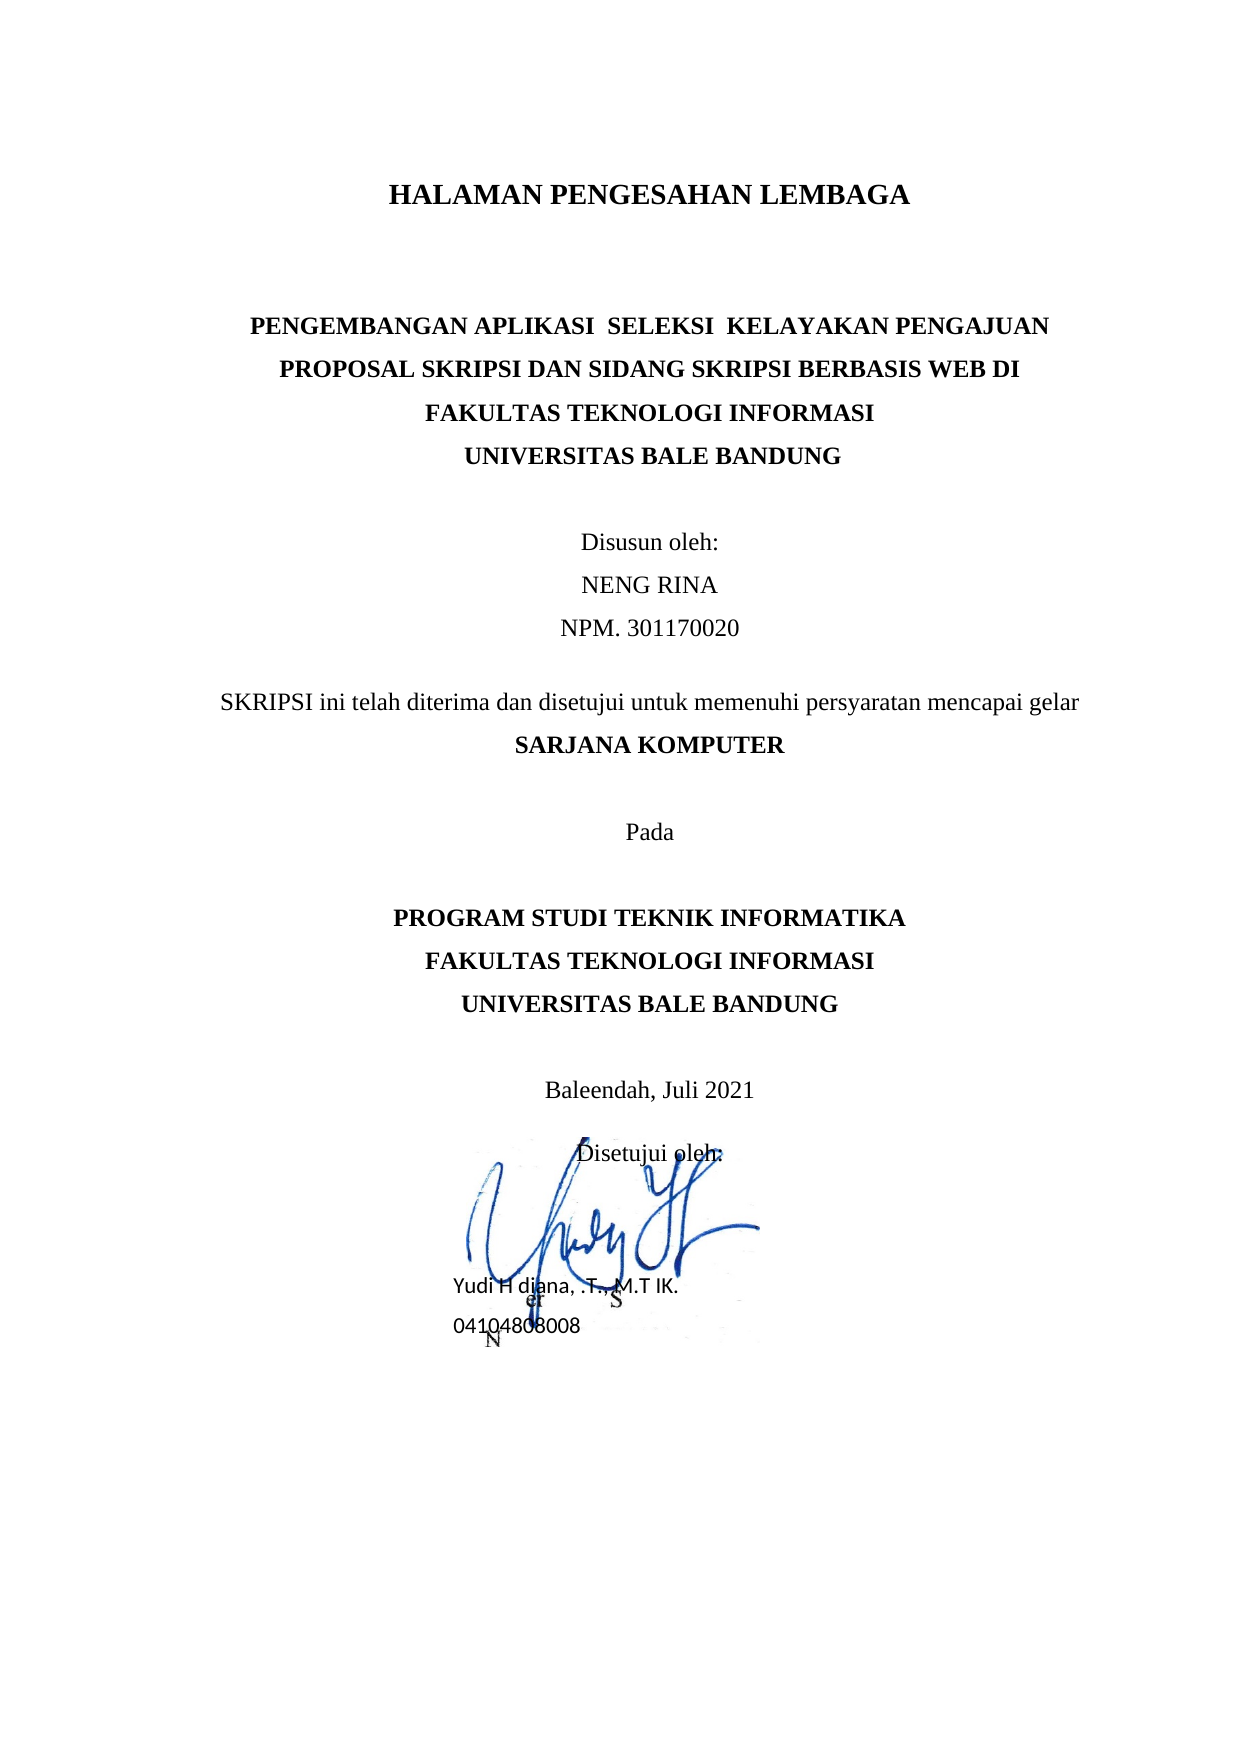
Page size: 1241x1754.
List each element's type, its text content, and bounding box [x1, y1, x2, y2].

text SKRIPSI ini telah diterima dan disetujui untuk memenuhi persyaratan mencapai gelar [207, 687, 1093, 716]
text HALAMAN PENGESAHAN LEMBAGA [236, 177, 1063, 211]
text PENGEMBANGAN APLIKASI SELEKSI KELAYAKAN PENGAJUAN PROPOSAL SKRIPSI DAN SIDANG SKRIPSI BERBASIS WEB DI FAKULTAS TEKNOLOGI INFORMASI [236, 311, 1063, 426]
table_header Disetujui oleh: [221, 1138, 1078, 1351]
text Baleendah, Juli 2021 [236, 1076, 1063, 1104]
text PROGRAM STUDI TEKNIK INFORMATIKA FAKULTAS TEKNOLOGI INFORMASI UNIVERSITAS BALE BANDUNG [236, 903, 1063, 1018]
text UNIVERSITAS BALE BANDUNG [236, 441, 1063, 469]
text Disusun oleh: NENG RINA NPM. 301170020 [236, 527, 1063, 642]
text SARJANA KOMPUTER Pada [236, 731, 1063, 889]
